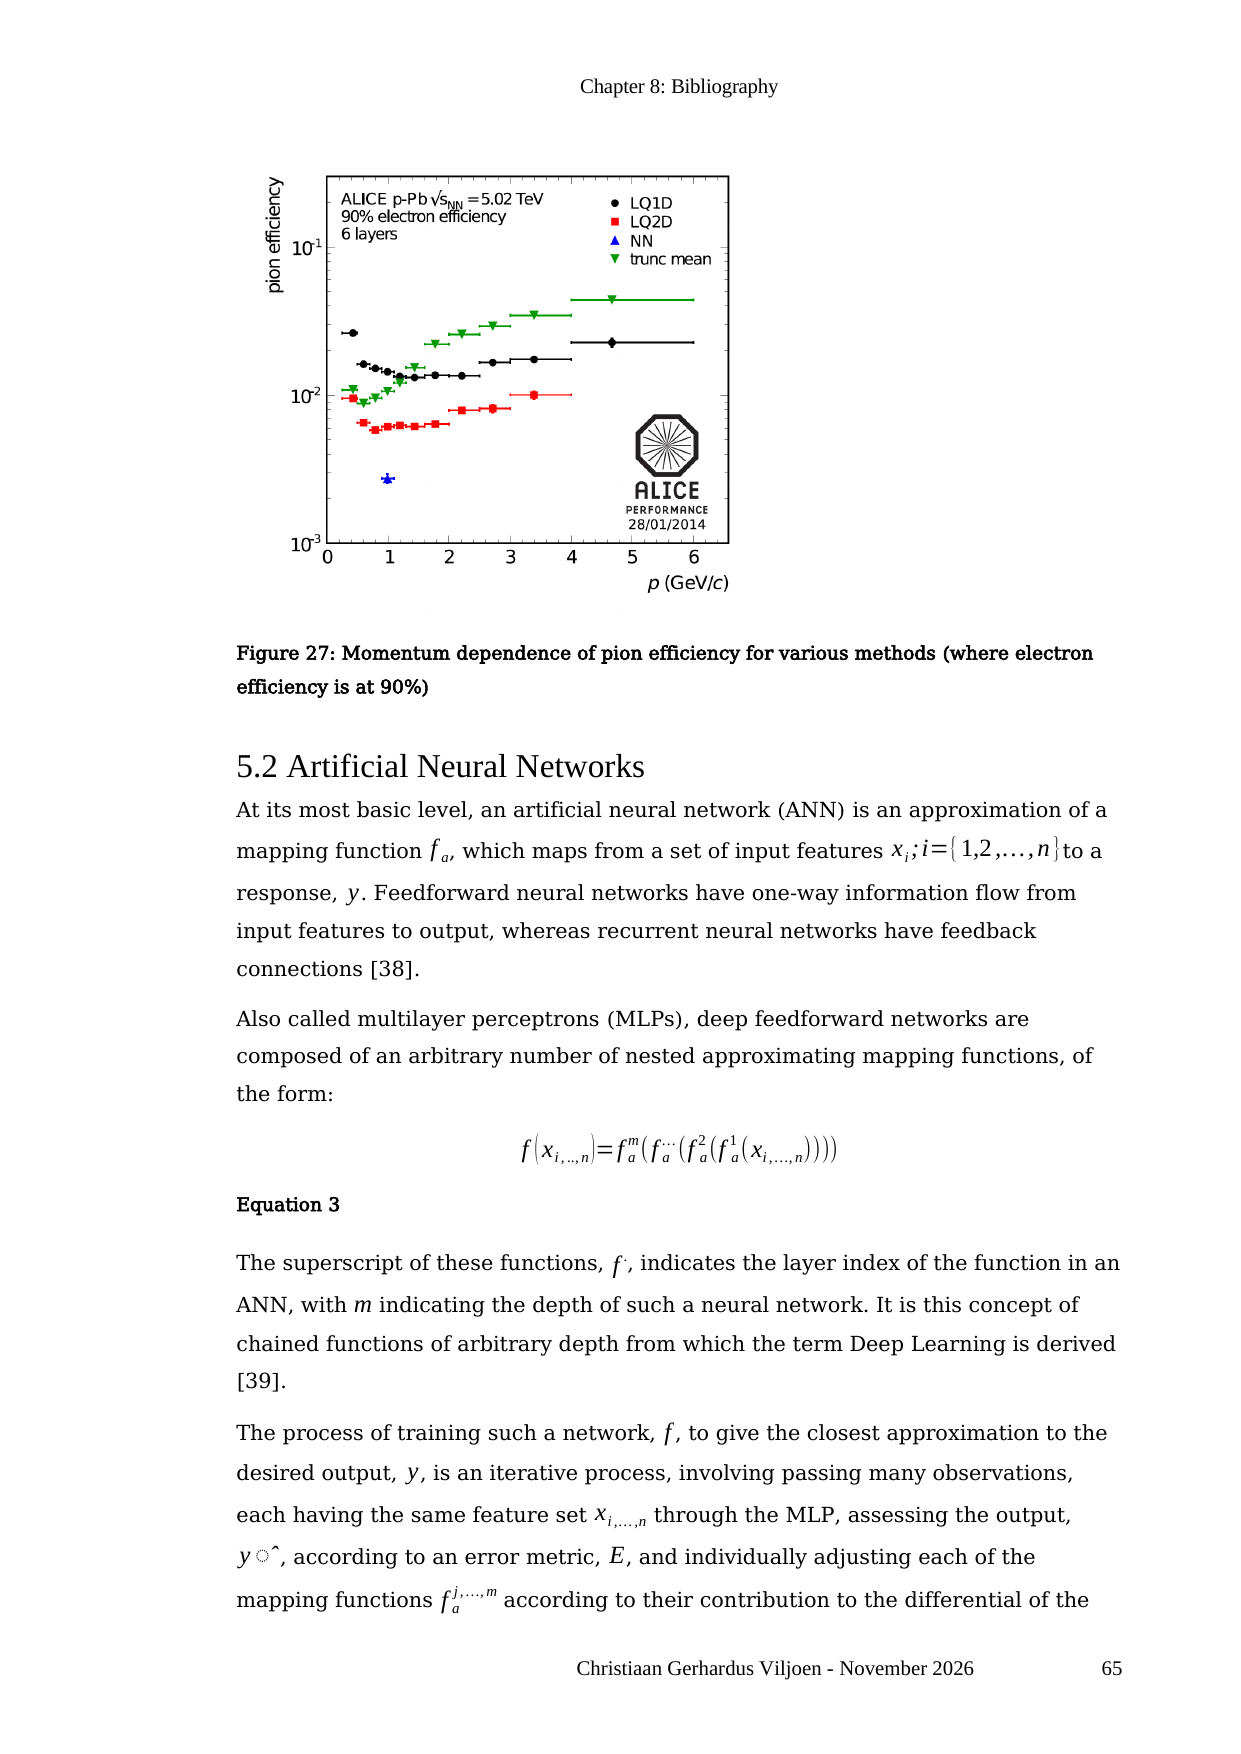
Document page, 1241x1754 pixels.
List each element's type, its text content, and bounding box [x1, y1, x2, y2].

text Equation 3 [236, 1192, 1122, 1215]
text At its most basic level, an artificial neural network (ANN) is an approximation of a mapping function , which maps from a set of input features to a response, . Feedforward neural networks have one-way information flow from input features to output, whereas recurrent neural networks have feedback connections. [236, 797, 1122, 981]
subtitle Artificial Neural Networks [236, 746, 1122, 784]
picture [236, 135, 761, 616]
text Also called multilayer perceptrons (MLPs), deep feedforward networks are composed of an arbitrary number of nested approximating mapping functions, of the form: [236, 1006, 1122, 1106]
text The superscript of these functions, , indicates the layer index of the function in an ANN, with indicating the depth of such a neural network. It is this concept of chained functions of arbitrary depth from which the term Deep Learning is derived . [236, 1247, 1122, 1393]
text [236, 1418, 1122, 1617]
